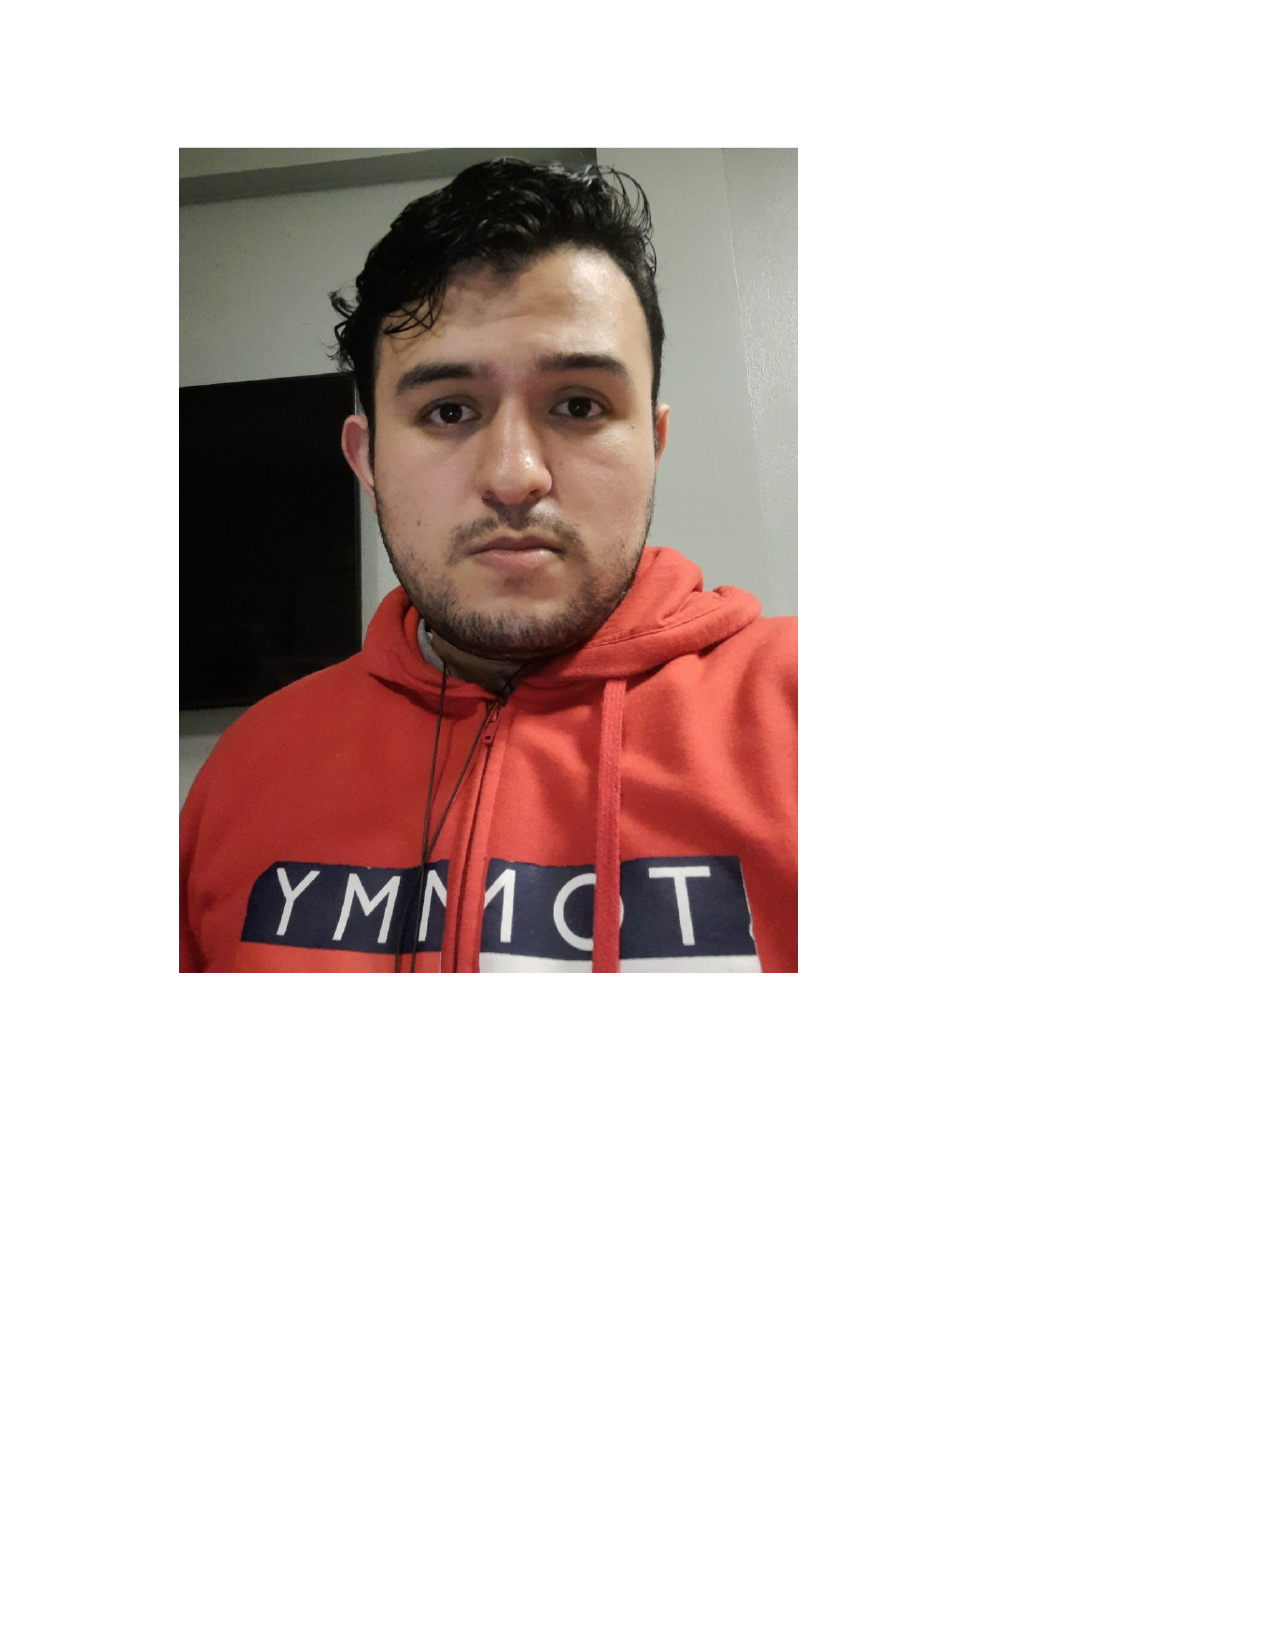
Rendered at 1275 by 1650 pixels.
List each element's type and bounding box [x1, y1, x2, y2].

picture [179, 149, 798, 972]
